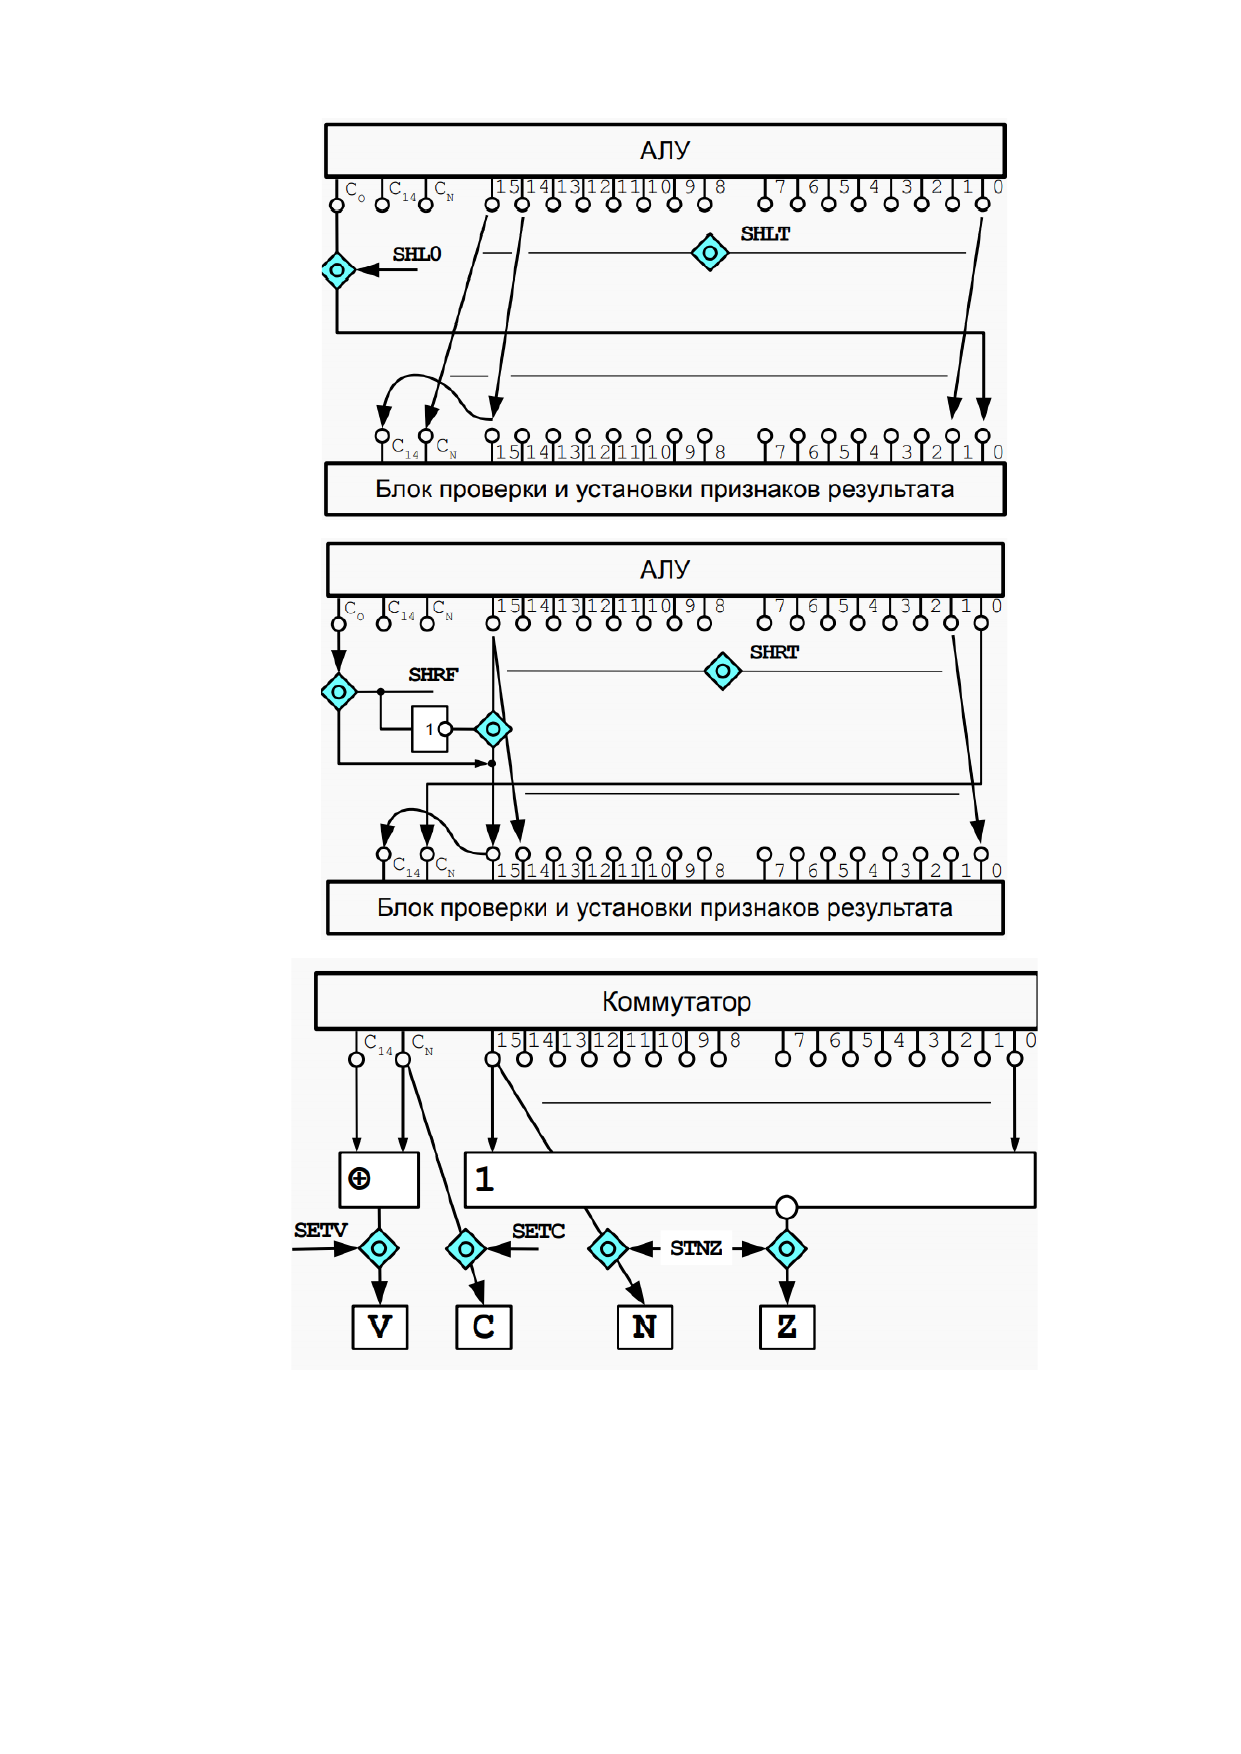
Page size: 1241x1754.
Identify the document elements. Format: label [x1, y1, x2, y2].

picture [321, 118, 1008, 520]
picture [291, 958, 1038, 1370]
picture [321, 538, 1008, 940]
